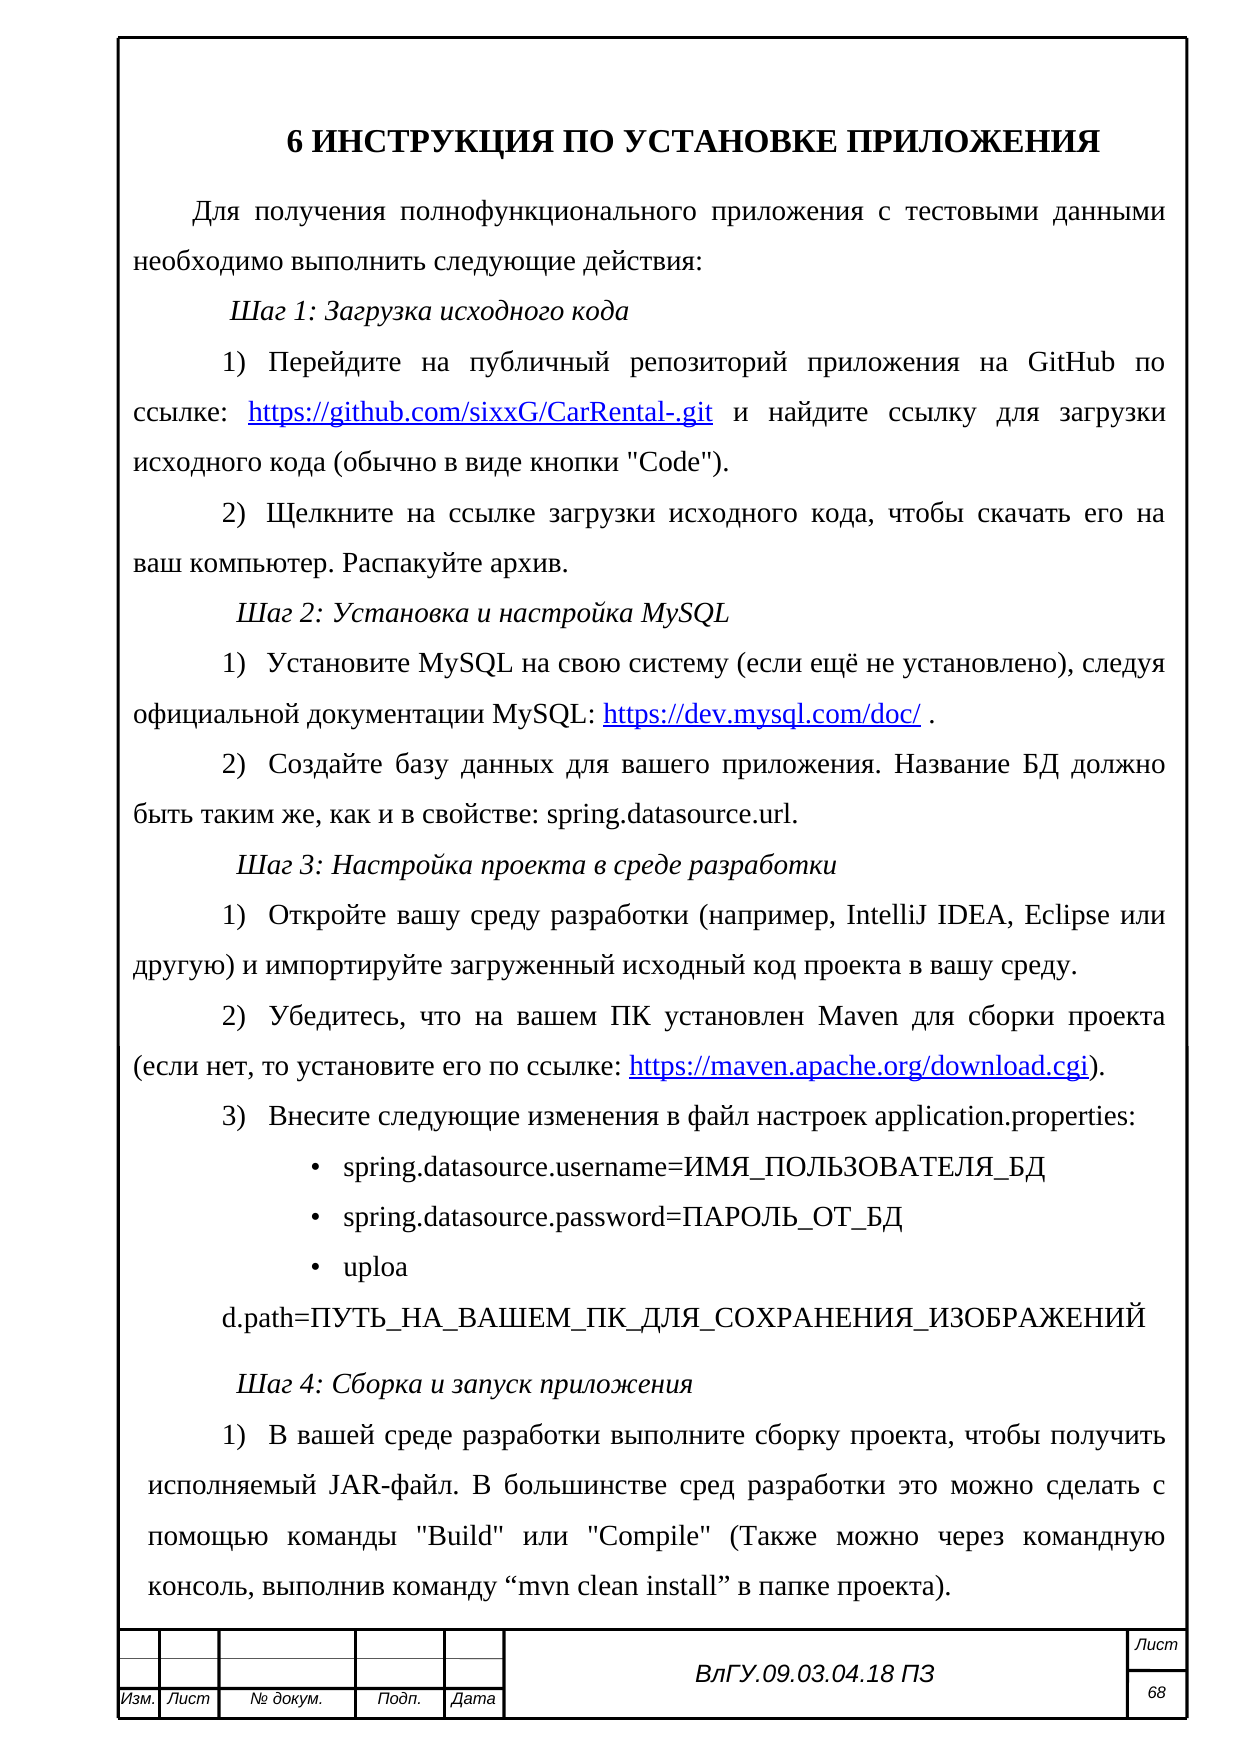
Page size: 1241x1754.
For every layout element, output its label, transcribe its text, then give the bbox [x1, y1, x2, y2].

subtitle 6 Инструкция по установке приложения [148, 121, 1194, 159]
list Шаг 3: Настройка проекта в среде разработки [222, 847, 1167, 880]
list spring.datasource.password=ПАРОЛЬ_ОТ_БД [281, 1199, 1167, 1233]
list Убедитесь, что на вашем ПК установлен Maven для сборки проекта (если нет, то установите его по ссылке: https://maven.apache.org/download.cgi). [133, 998, 1167, 1082]
list Щелкните на ссылке загрузки исходного кода, чтобы скачать его на ваш компьютер. Распакуйте архив. [133, 495, 1167, 578]
list Шаг 1: Загрузка исходного кода [229, 293, 1167, 327]
list В вашей среде разработки выполните сборку проекта, чтобы получить исполняемый JAR-файл. В большинстве сред разработки это можно сделать с помощью команды "Build" или "Compile" (Также можно через командную консоль, выполнив команду “mvn clean install” в папке проекта). [148, 1417, 1167, 1601]
list Откройте вашу среду разработки (например, IntelliJ IDEA, Eclipse или другую) и импортируйте загруженный исходный код проекта в вашу среду. [133, 897, 1167, 981]
list Шаг 2: Установка и настройка MySQL [207, 595, 1167, 629]
text Для получения полнофункционального приложения с тестовыми данными необходимо выполнить следующие действия: [133, 193, 1167, 277]
list Установите MySQL на свою систему (если ещё не установлено), следуя официальной документации MySQL: https://dev.mysql.com/doc/ . [133, 646, 1167, 729]
text Шаг 4: Сборка и запуск приложения [222, 1367, 1167, 1400]
list Внесите следующие изменения в файл настроек application.properties: [133, 1098, 1167, 1132]
list spring.datasource.username=ИМЯ_ПОЛЬЗОВАТЕЛЯ_БД [281, 1149, 1167, 1182]
list upload.path=ПУТЬ_НА_ВАШЕМ_ПК_ДЛЯ_СОХРАНЕНИЯ_ИЗОБРАЖЕНИЙ [222, 1249, 1167, 1333]
list Создайте базу данных для вашего приложения. Название БД должно быть таким же, как и в свойстве: spring.datasource.url. [133, 746, 1167, 830]
list Перейдите на публичный репозиторий приложения на GitHub по ссылке: https://github.com/sixxG/CarRental-.git и найдите ссылку для загрузки исходного кода (обычно в виде кнопки "Code"). [133, 344, 1167, 478]
